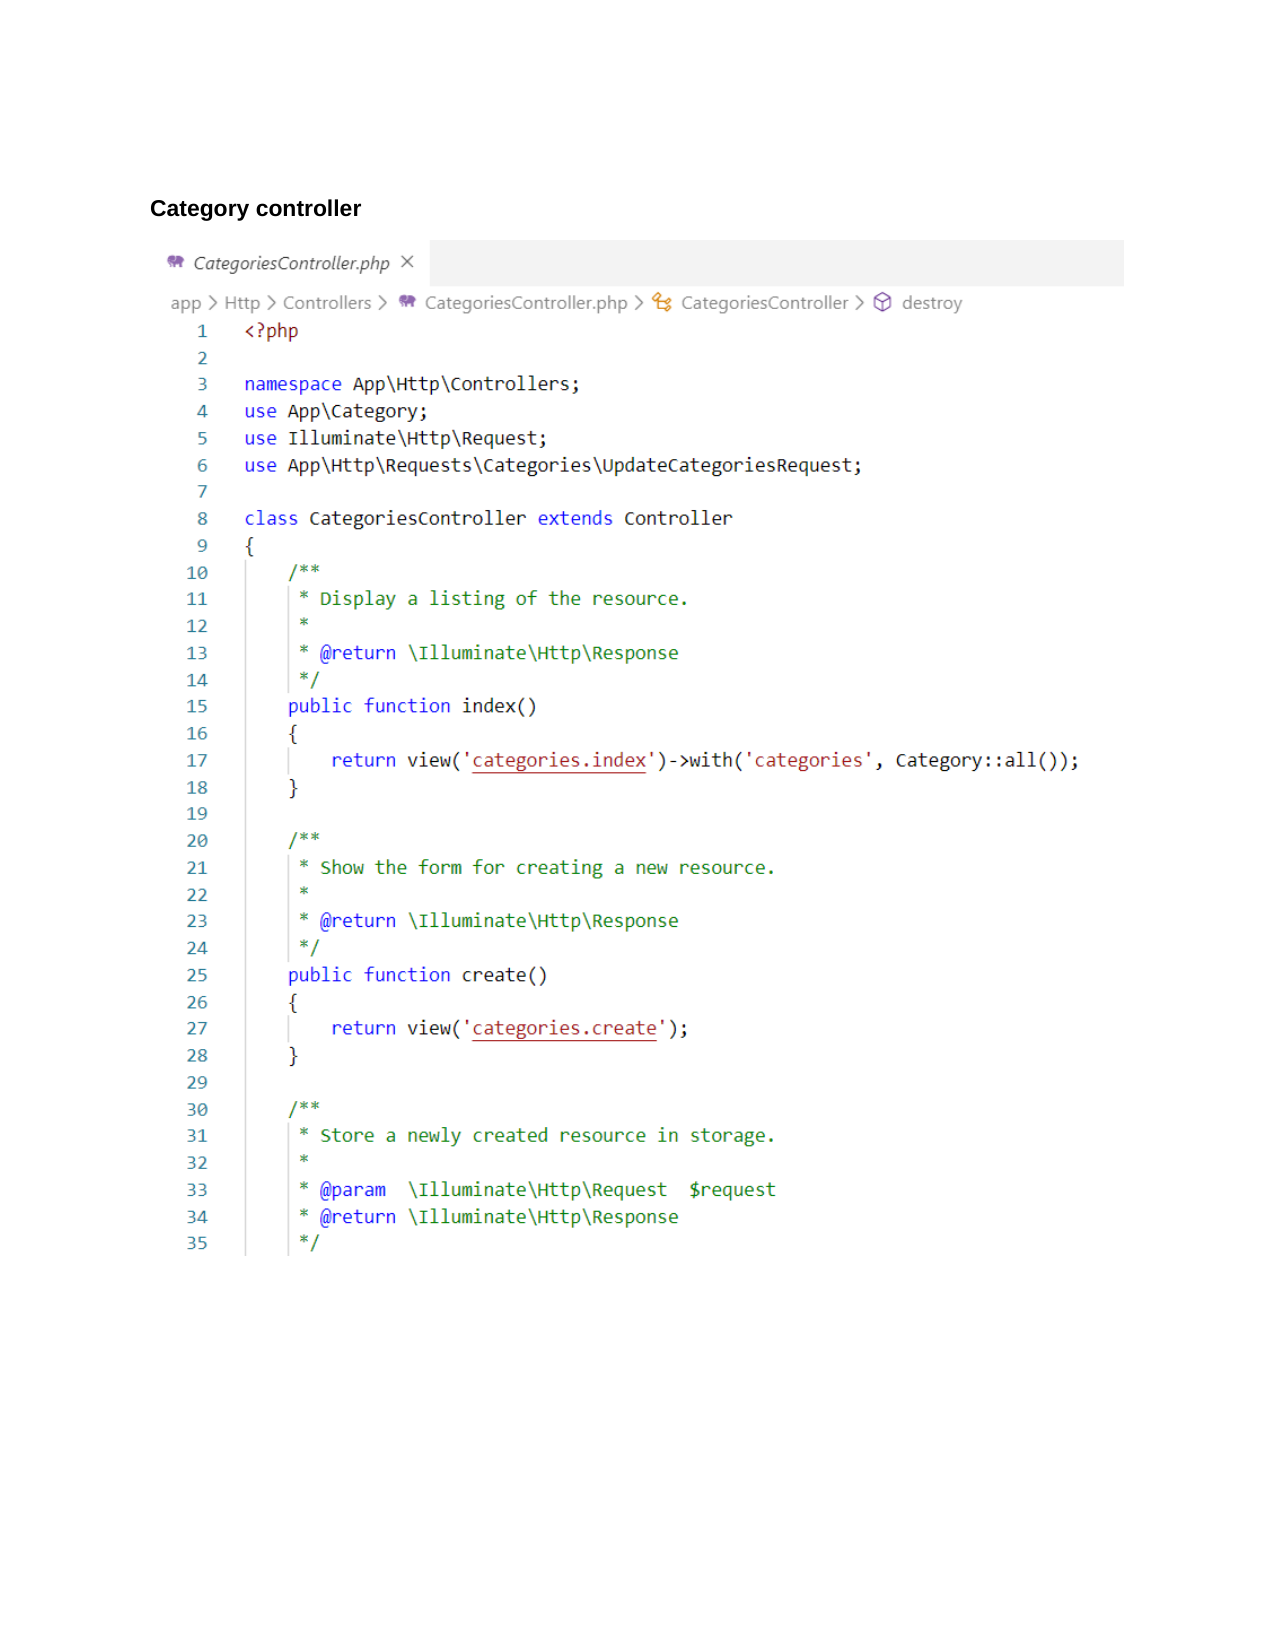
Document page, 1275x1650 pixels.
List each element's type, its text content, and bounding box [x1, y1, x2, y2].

text Category controller [150, 195, 1125, 221]
picture [150, 240, 1124, 1256]
